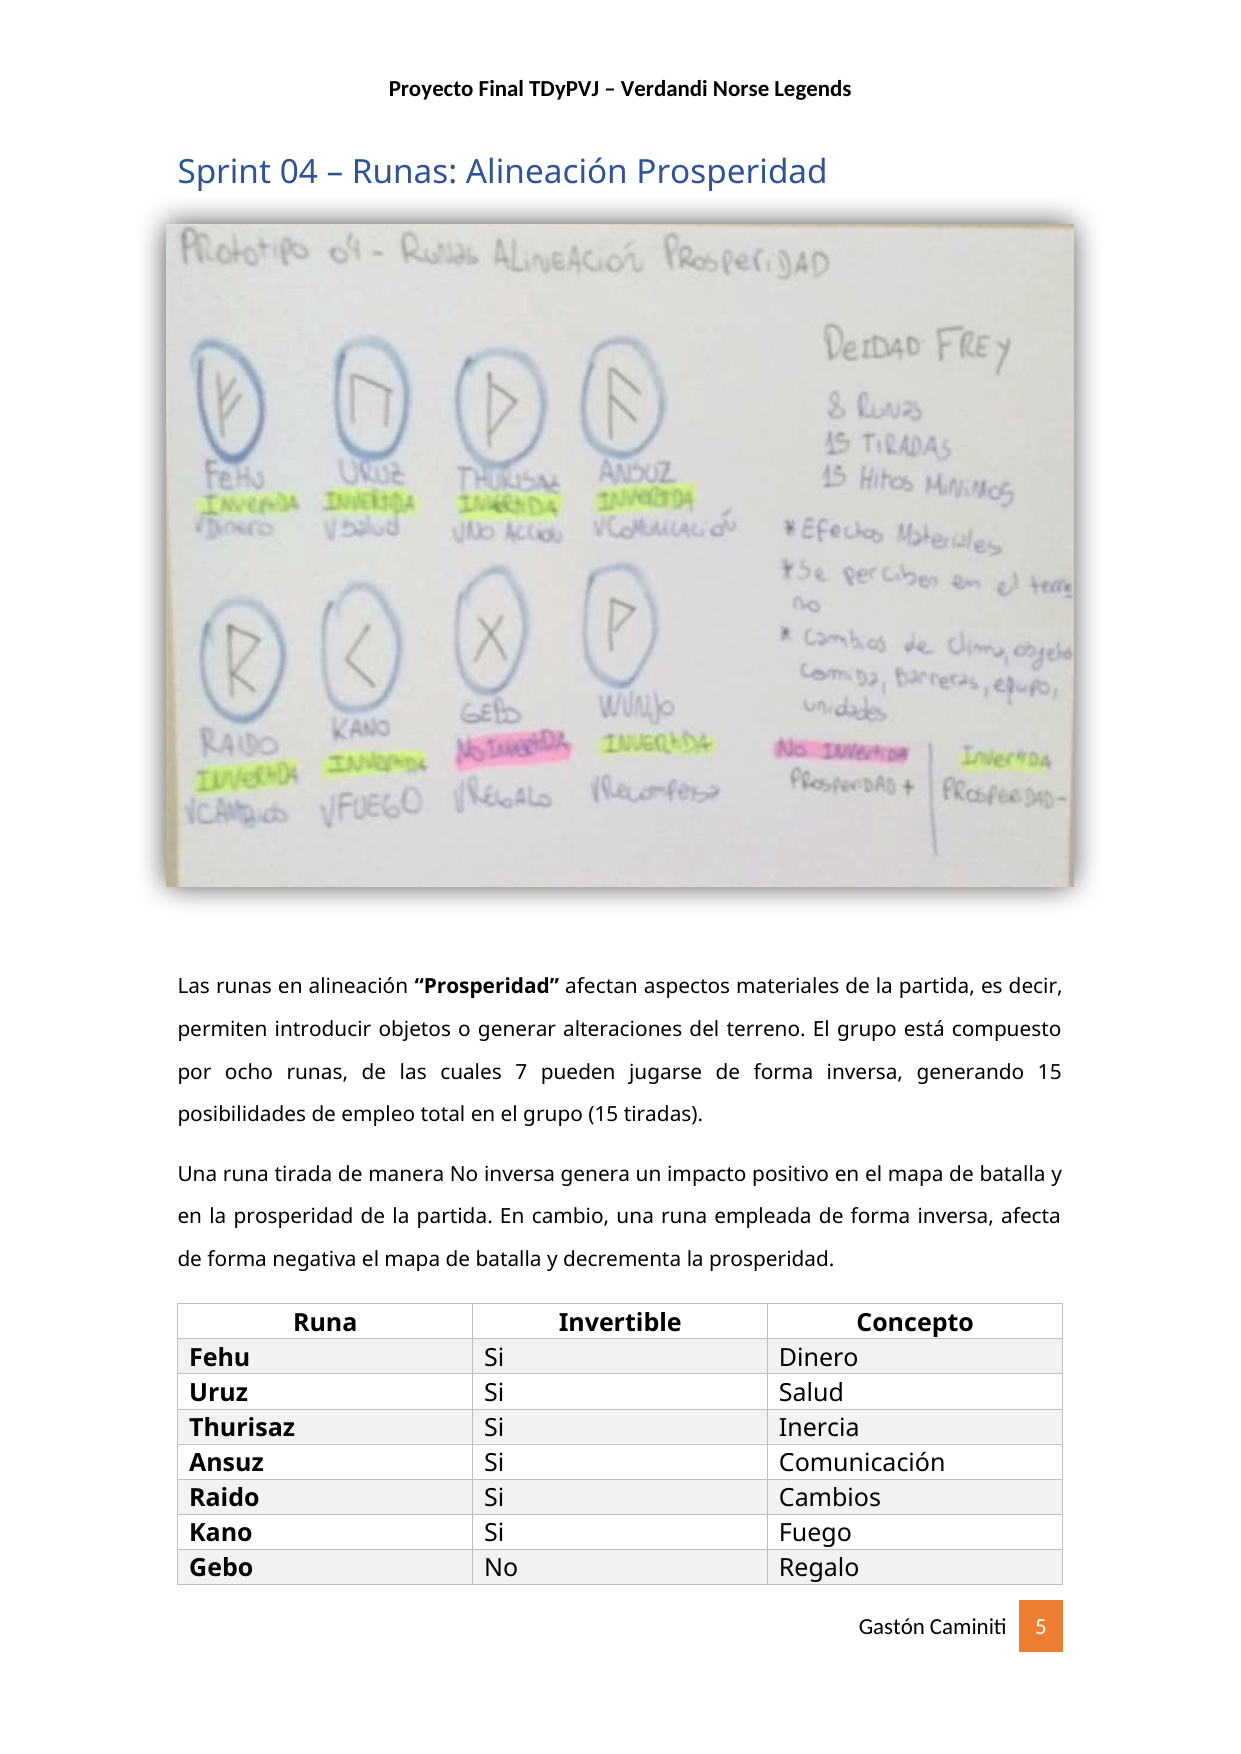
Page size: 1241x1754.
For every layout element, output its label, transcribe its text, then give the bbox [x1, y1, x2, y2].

table_cell Dinero [768, 1339, 1062, 1373]
table_cell Thurisaz [178, 1410, 472, 1443]
table_cell Fuego [768, 1515, 1062, 1549]
table_cell Si [473, 1374, 767, 1408]
table_header Concepto [768, 1304, 1062, 1338]
table_cell Salud [768, 1374, 1062, 1408]
table_cell Ansuz [178, 1445, 472, 1479]
table_cell No [473, 1550, 767, 1584]
text Las runas en alineación “Prosperidad” afectan aspectos materiales de la partida, es decir, permiten introducir objetos o generar alteraciones del terreno. El grupo está compuesto por ocho runas, de las cuales 7 pueden jugarse de forma inversa, generando 15 posibilidades de empleo total en el grupo (15 tiradas). [177, 972, 1063, 1128]
table_header Runa [178, 1304, 472, 1338]
table_cell Si [473, 1515, 767, 1549]
table_cell Fehu [178, 1339, 472, 1373]
picture [166, 224, 1074, 887]
table_header Invertible [473, 1304, 767, 1338]
table_cell Si [473, 1410, 767, 1443]
text Una runa tirada de manera No inversa genera un impacto positivo en el mapa de batalla y en la prosperidad de la partida. En cambio, una runa empleada de forma inversa, afecta de forma negativa el mapa de batalla y decrementa la prosperidad. [177, 1159, 1063, 1272]
table_cell Si [473, 1445, 767, 1479]
table_cell Si [473, 1339, 767, 1373]
table_cell Inercia [768, 1410, 1062, 1443]
table_cell Comunicación [768, 1445, 1062, 1479]
table_cell Uruz [178, 1374, 472, 1408]
table_cell Gebo [178, 1550, 472, 1584]
table_cell Kano [178, 1515, 472, 1549]
table_cell Cambios [768, 1480, 1062, 1514]
table_cell Raido [178, 1480, 472, 1514]
table_cell Regalo [768, 1550, 1062, 1584]
table_cell Si [473, 1480, 767, 1514]
subtitle Sprint 04 – Runas: Alineación Prosperidad [177, 148, 1063, 193]
